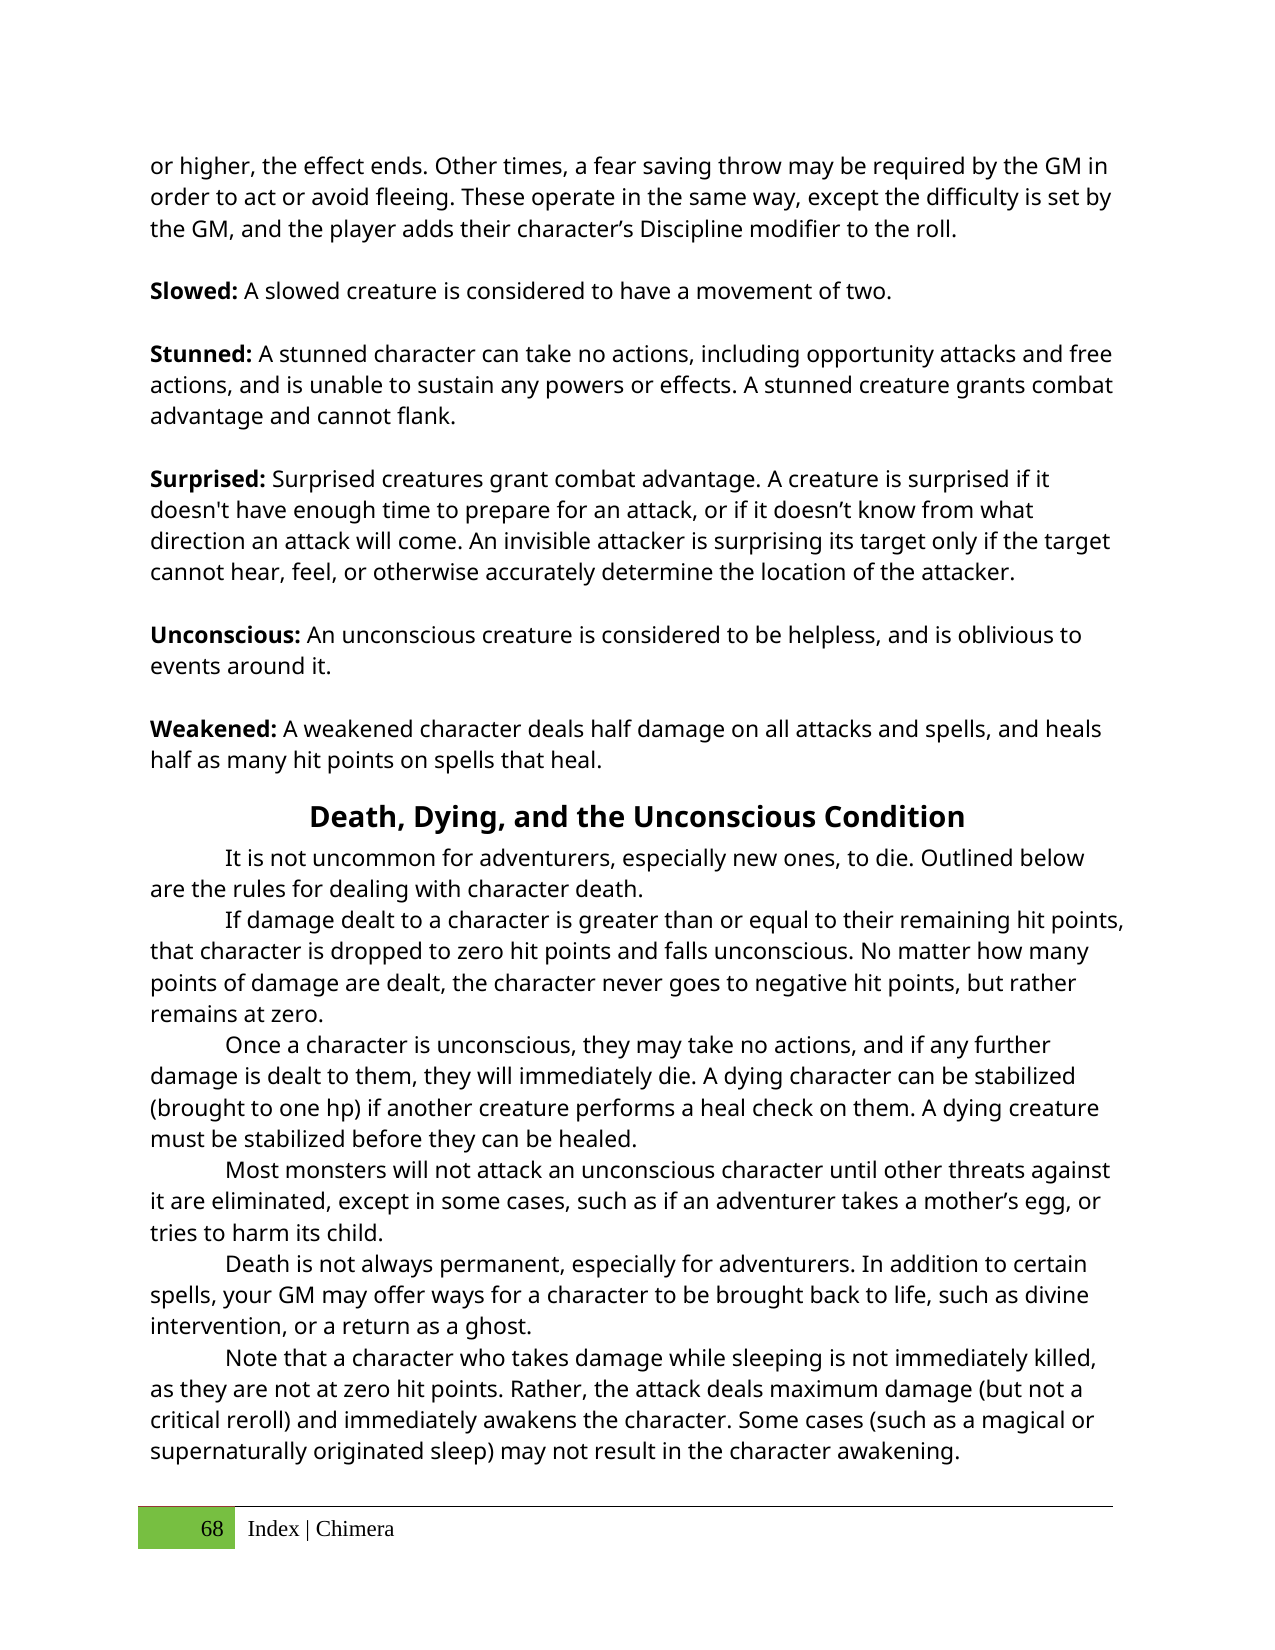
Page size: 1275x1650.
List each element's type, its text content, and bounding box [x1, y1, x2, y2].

text It is not uncommon for adventurers, especially new ones, to die. Outlined below are the rules for dealing with character death. [150, 841, 1125, 904]
text Most monsters will not attack an unconscious character until other threats against it are eliminated, except in some cases, such as if an adventurer takes a mother’s egg, or tries to harm its child. Death is not always permanent, especially for adventurers. In addition to certain spells, your GM may offer ways for a character to be brought back to life, such as divine intervention, or a return as a ghost. Note that a character who takes damage while sleeping is not immediately killed, as they are not at zero hit points. Rather, the attack deals maximum damage (but not a critical reroll) and immediately awakens the character. Some cases (such as a magical or supernaturally originated sleep) may not result in the character awakening. [150, 1154, 1125, 1466]
text If damage dealt to a character is greater than or equal to their remaining hit points, that character is dropped to zero hit points and falls unconscious. No matter how many points of damage are dealt, the character never goes to negative hit points, but rather remains at zero. [150, 904, 1125, 1029]
text Stunned: A stunned character can take no actions, including opportunity attacks and free actions, and is unable to sustain any powers or effects. A stunned creature grants combat advantage and cannot flank. Surprised: Surprised creatures grant combat advantage. A creature is surprised if it doesn't have enough time to prepare for an attack, or if it doesn’t know from what direction an attack will come. An invisible attacker is surprising its target only if the target cannot hear, feel, or otherwise accurately determine the location of the attacker. [150, 337, 1125, 587]
text Unconscious: An unconscious creature is considered to be helpless, and is oblivious to events around it. [150, 619, 1125, 681]
text Weakened: A weakened character deals half damage on all attacks and spells, and heals half as many hit points on spells that heal. [150, 712, 1125, 775]
subtitle Death, Dying, and the Unconscious Condition [150, 796, 1125, 836]
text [150, 150, 1125, 244]
text Slowed: A slowed creature is considered to have a movement of two. [150, 275, 1125, 306]
text Once a character is unconscious, they may take no actions, and if any further damage is dealt to them, they will immediately die. A dying character can be stabilized (brought to one hp) if another creature performs a heal check on them. A dying creature must be stabilized before they can be healed. [150, 1029, 1125, 1154]
